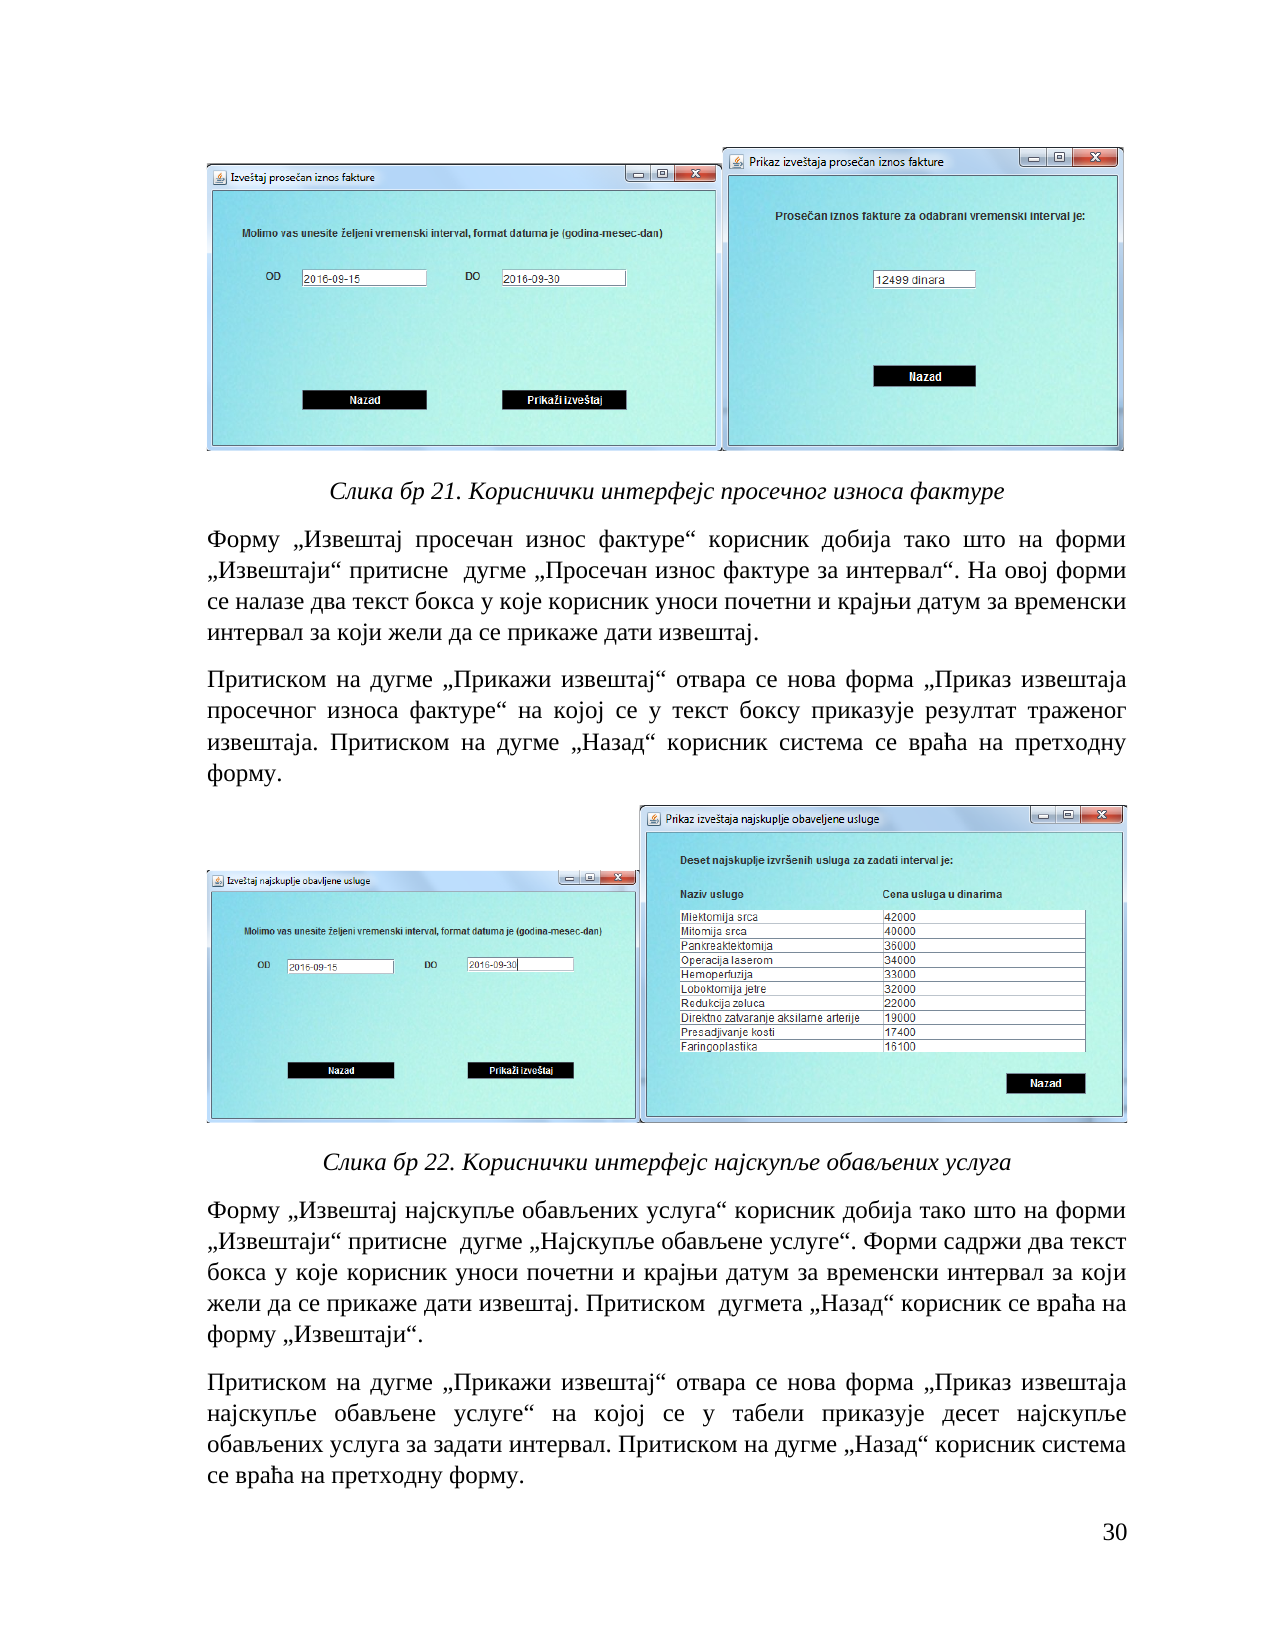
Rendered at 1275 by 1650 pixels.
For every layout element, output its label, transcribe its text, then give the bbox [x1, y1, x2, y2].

text Слика бр 21. Кориснички интерфејс просечног износа фактуре [207, 476, 1127, 505]
text Притиском на дугме „Прикажи извештај“ отвара се нова форма „Приказ извештаја просечног износа фактуре“ на којој се у текст боксу приказује резултат траженог извештаја. Притиском на дугме „Назад“ корисник система се враћа на претходну форму. [207, 664, 1127, 786]
text Притиском на дугме „Прикажи извештај“ отвара се нова форма „Приказ извештаја најскупље обављене услуге“ на којој се у табели приказује десет најскупље обављених услуга за задати интервал. Притиском на дугме „Назад“ корисник система се враћа на претходну форму. [207, 1367, 1127, 1489]
picture [206, 805, 1128, 1123]
picture [206, 147, 1124, 451]
text Слика бр 22. Кориснички интерфејс најскупље обављених услуга [207, 1147, 1127, 1176]
text Форму „Извештај просечан износ фактуре“ корисник добија тако што на форми „Извештаји“ притисне дугме „Просечан износ фактуре за интервал“. На овој форми се налазе два текст бокса у које корисник уноси почетни и крајњи датум за временски интервал за који жели да се прикаже дати извештај. [207, 524, 1127, 646]
text Форму „Извештај најскупље обављених услуга“ корисник добија тако што на форми „Извештаји“ притисне дугме „Најскупље обављене услуге“. Форми садржи два текст бокса у које корисник уноси почетни и крајњи датум за временски интервал за који жели да се прикаже дати извештај. Притиском дугмета „Назад“ корисник се враћа на форму „Извештаји“. [207, 1195, 1127, 1348]
